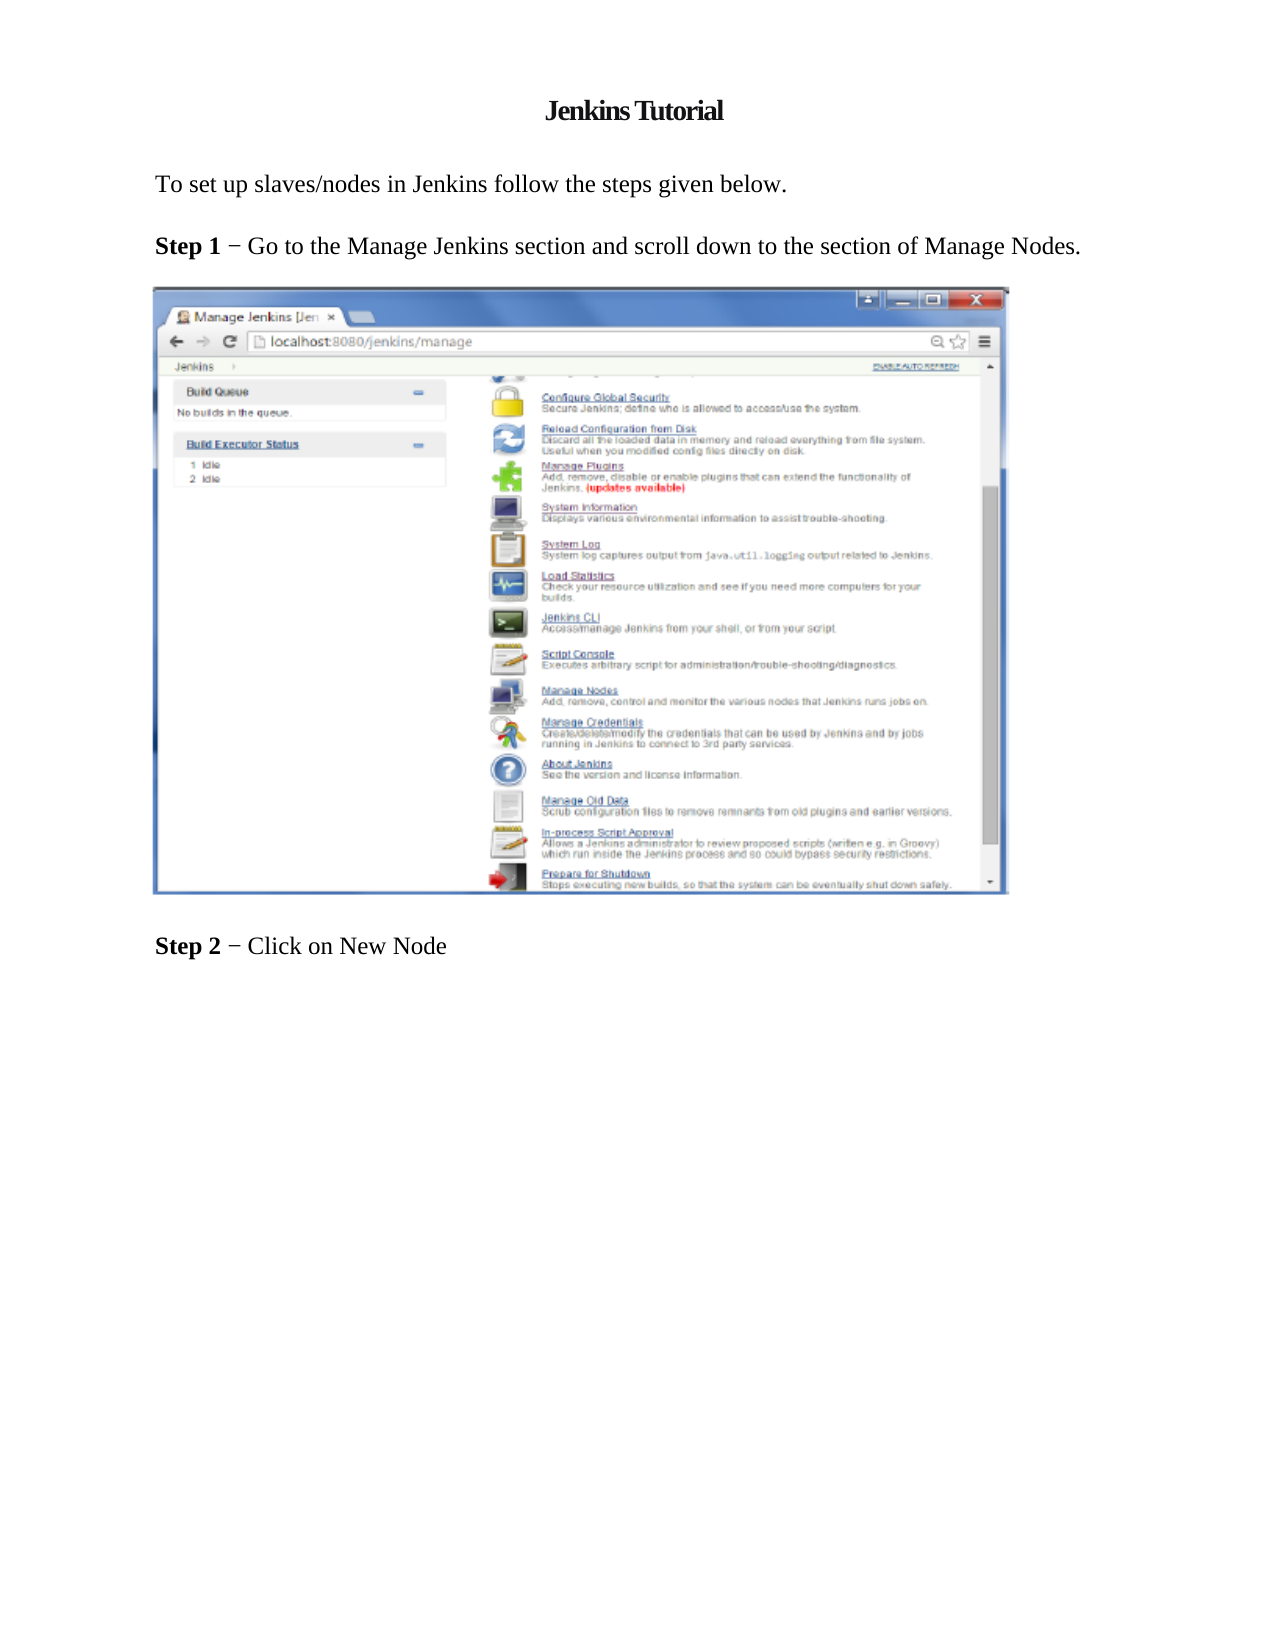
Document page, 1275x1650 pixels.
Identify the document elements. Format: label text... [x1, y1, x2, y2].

text Step 1 − Go to the Manage Jenkins section and scroll down to the section of Manage Nodes. [155, 222, 1120, 260]
text Step 2 − Click on New Node [155, 922, 1120, 960]
text To set up slaves/nodes in Jenkins follow the steps given below. [155, 160, 1120, 197]
picture [150, 285, 1011, 898]
